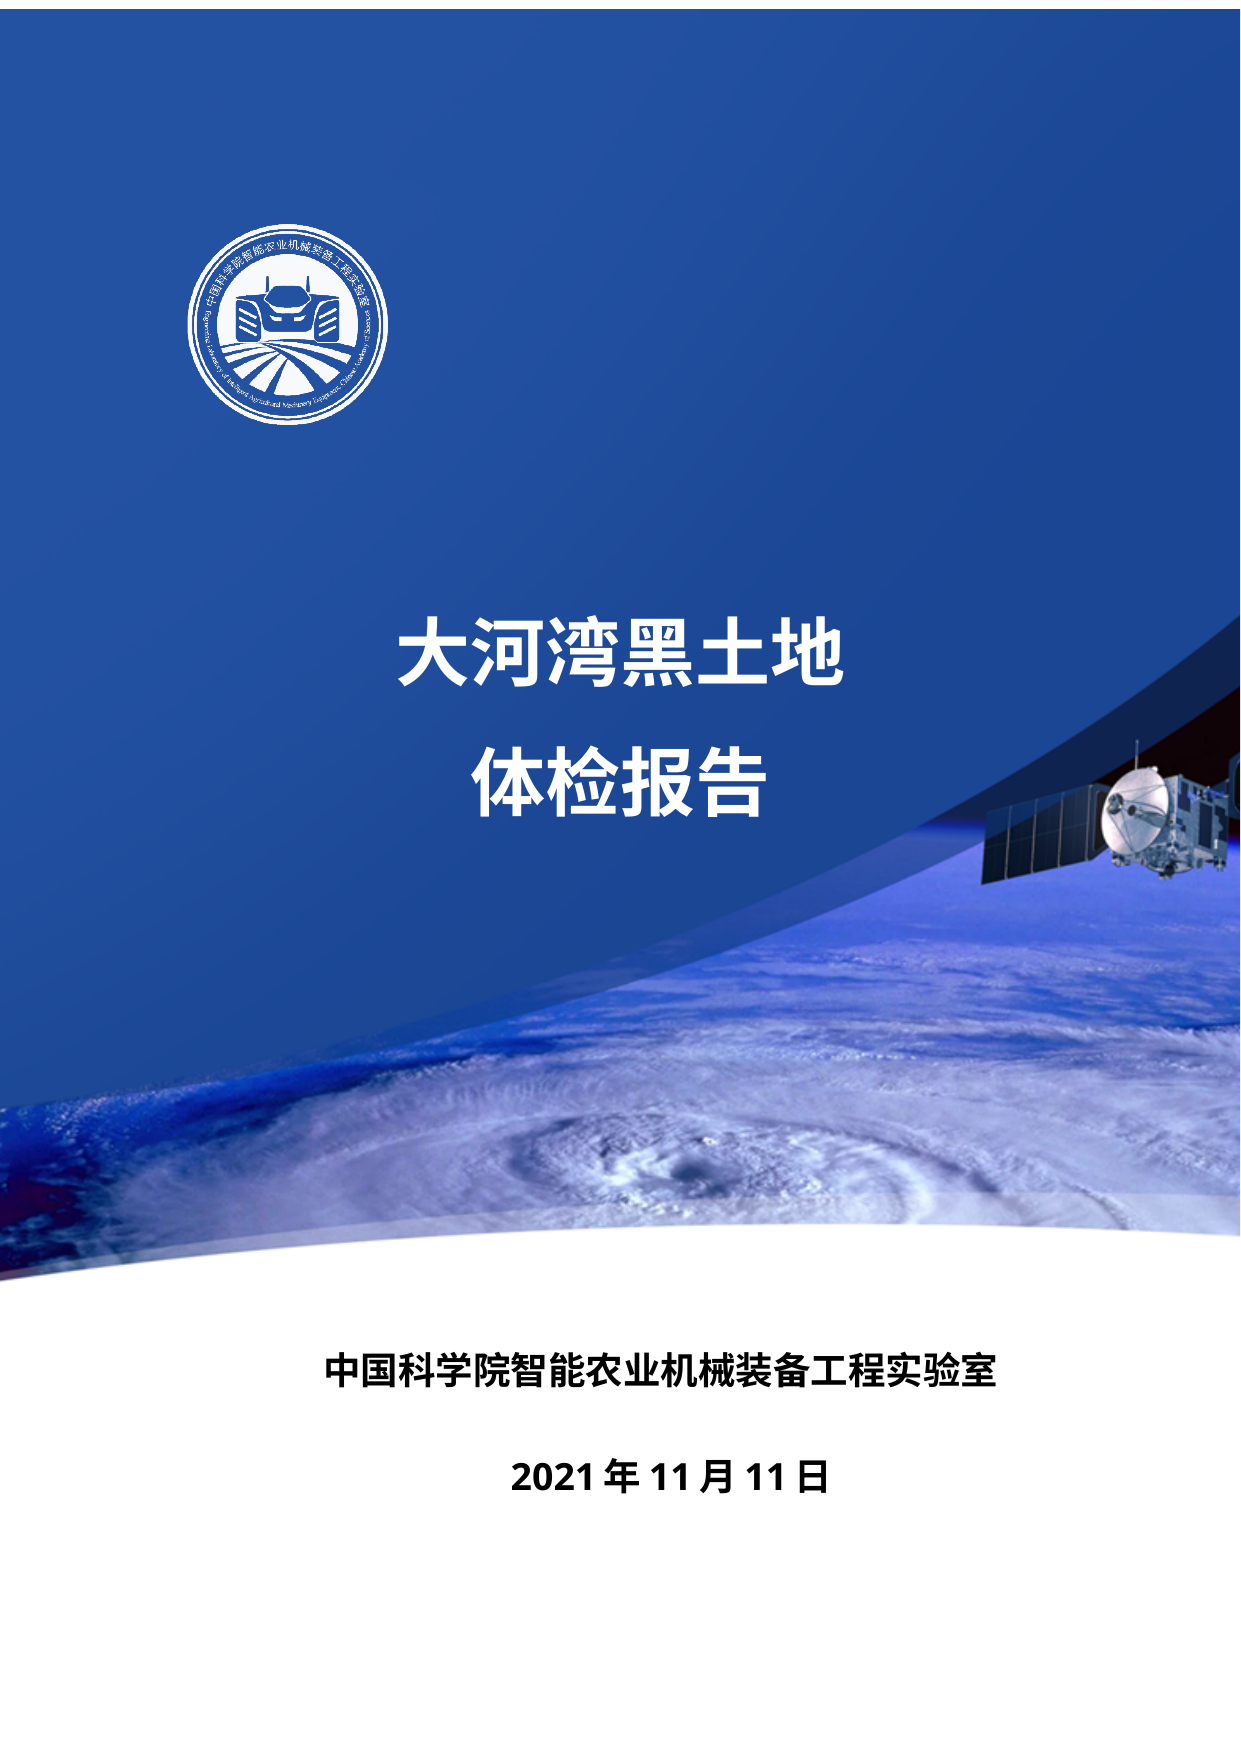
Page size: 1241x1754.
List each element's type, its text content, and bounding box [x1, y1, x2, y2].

text 大河湾黑土地 [187, 582, 1053, 712]
picture [0, 9, 1241, 1754]
text 体检报告 [187, 712, 1053, 842]
